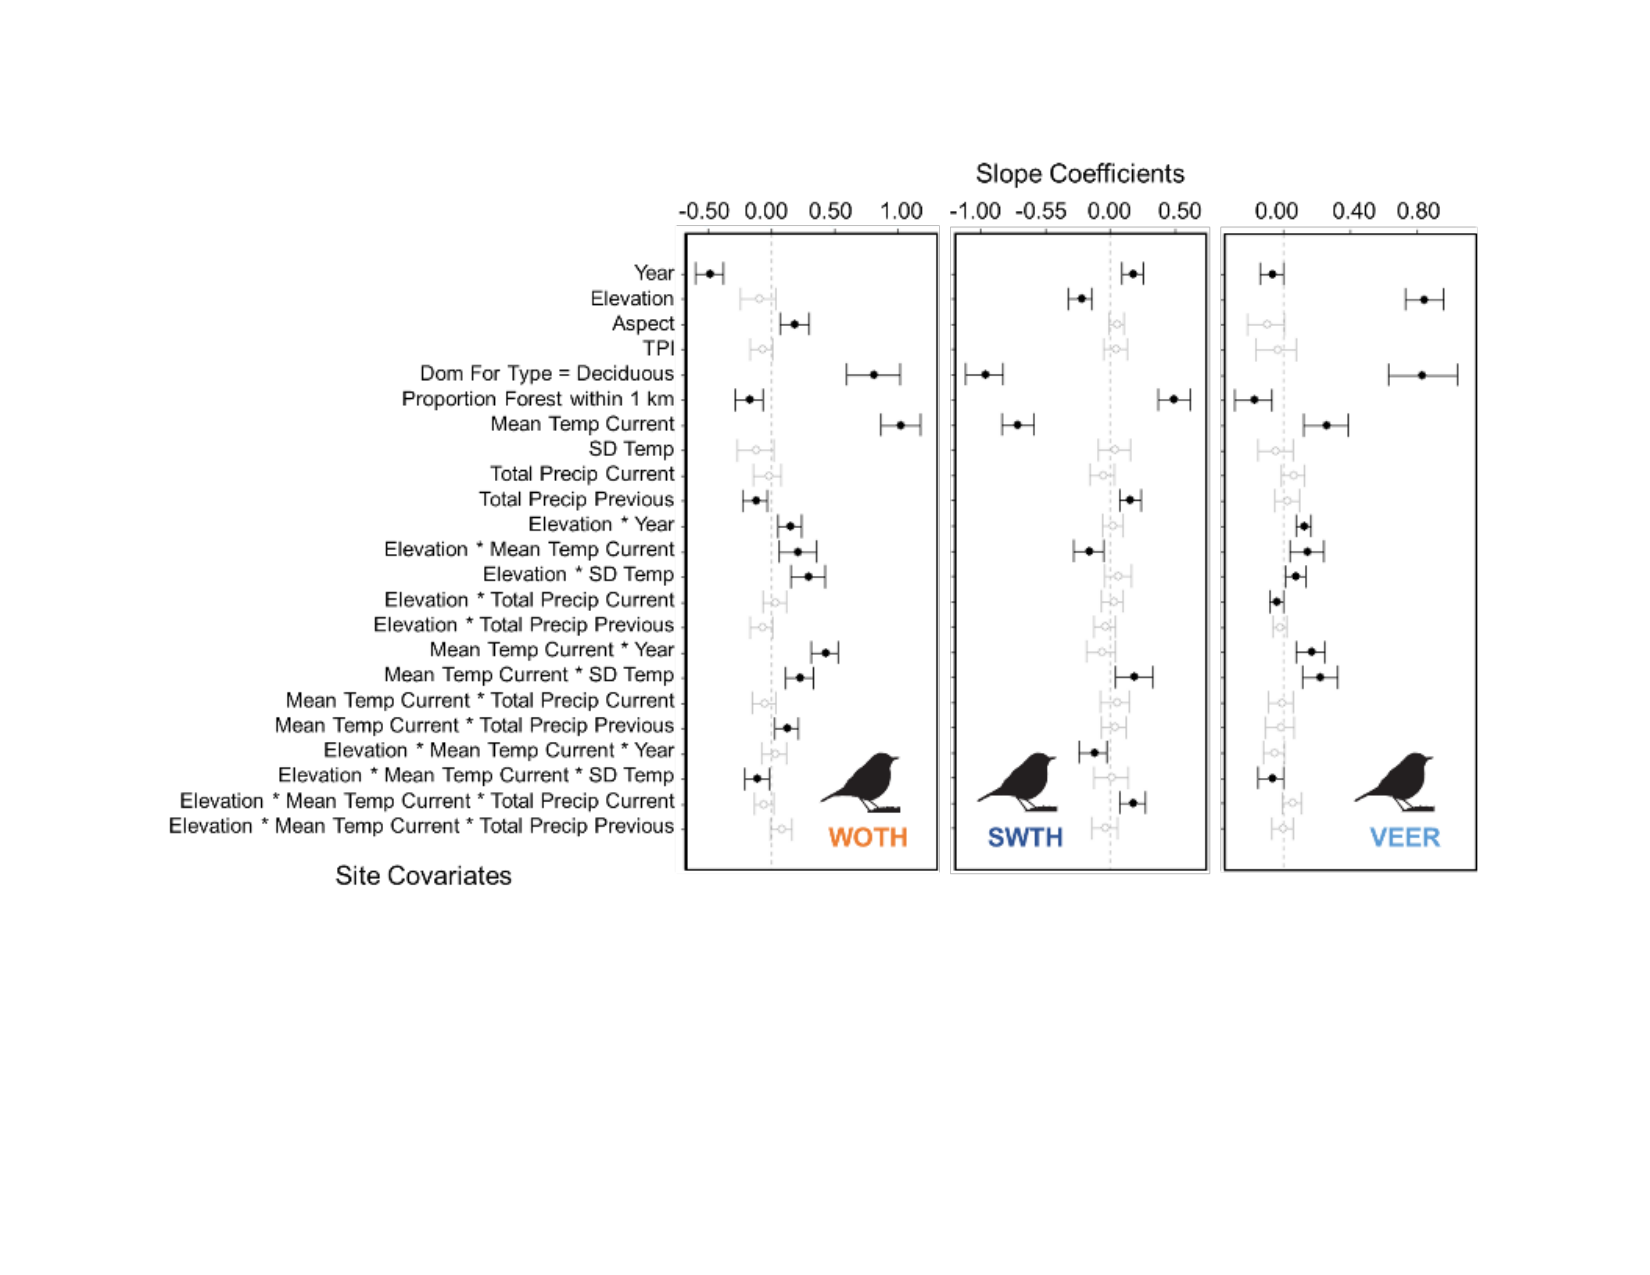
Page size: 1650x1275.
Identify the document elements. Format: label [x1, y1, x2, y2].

picture [150, 150, 1500, 907]
